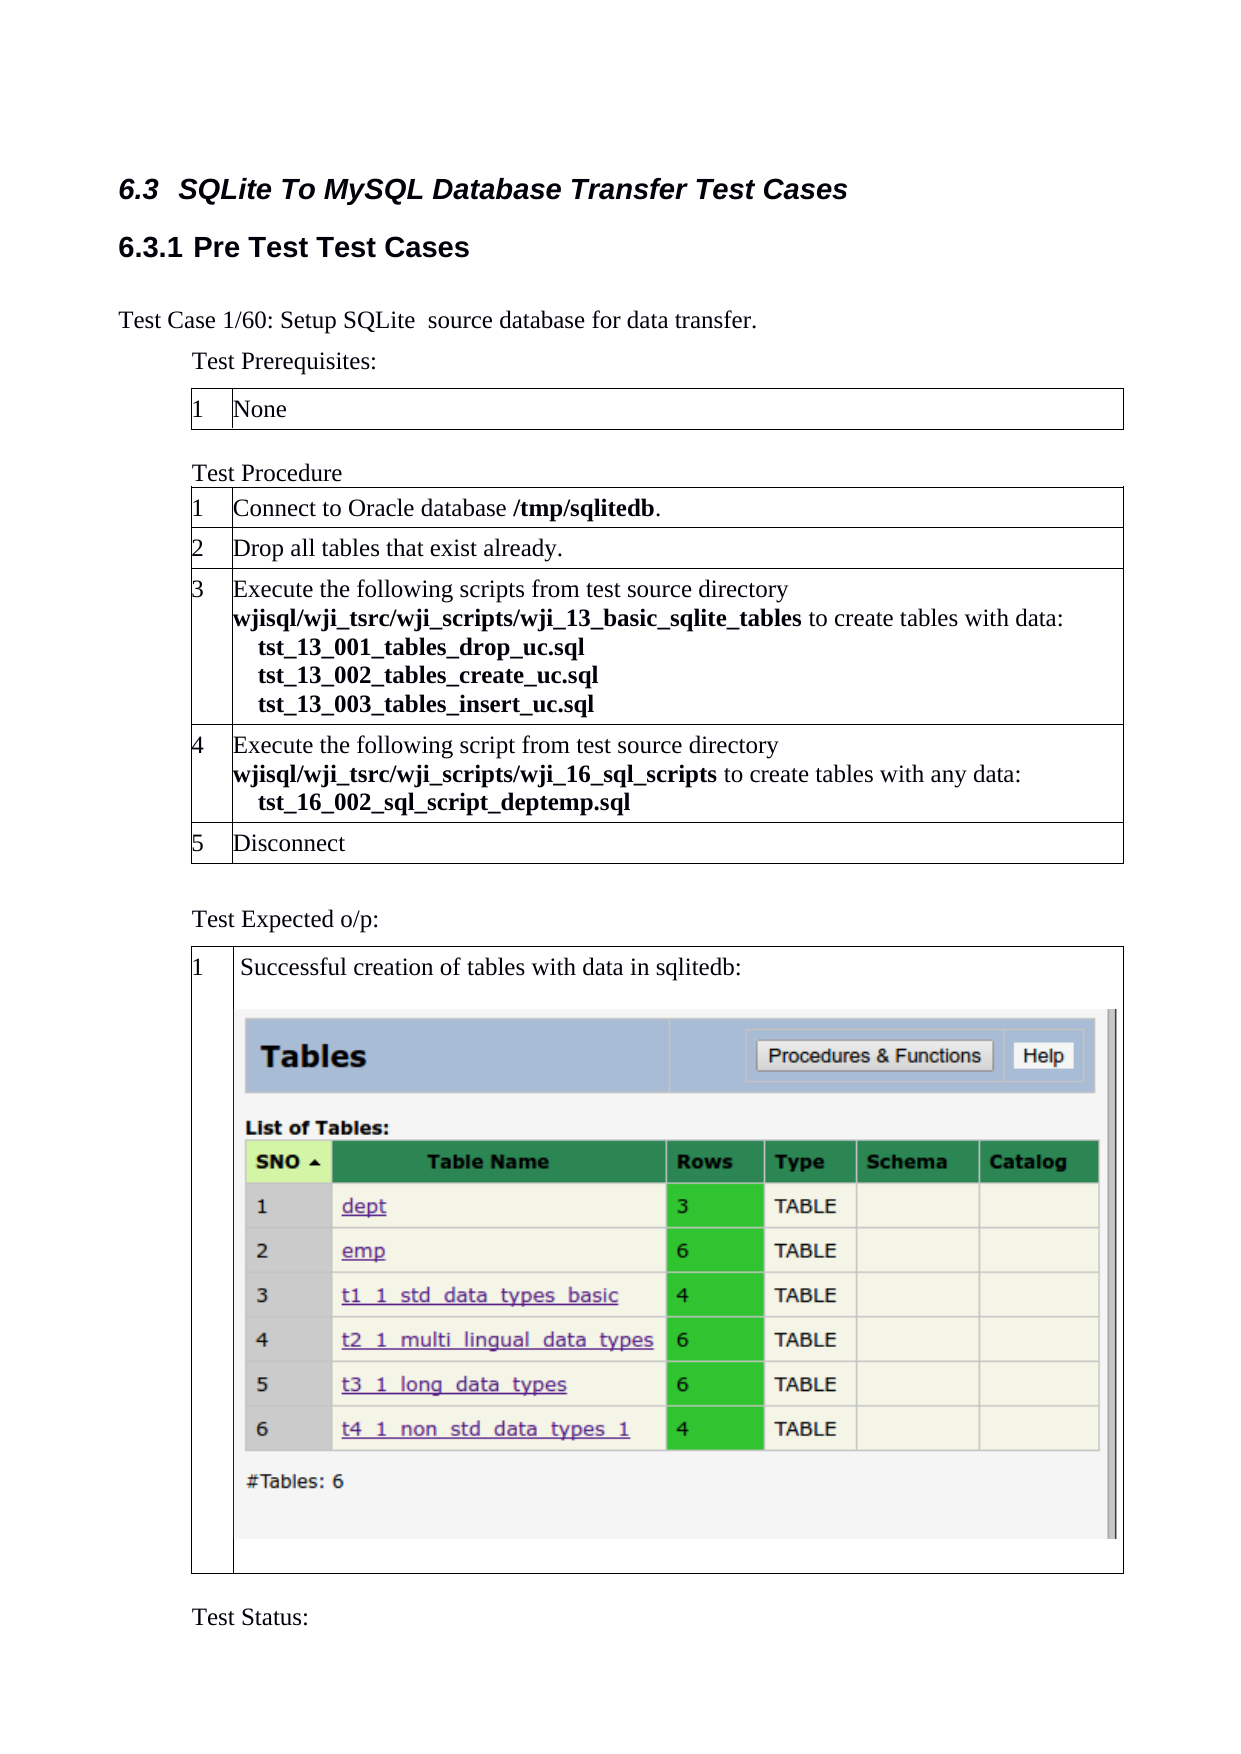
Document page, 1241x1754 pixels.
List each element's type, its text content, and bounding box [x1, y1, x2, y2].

table_header Connect to Oracle database /tmp/sqlitedb. [233, 488, 1123, 527]
table_cell Drop all tables that exist already. [233, 528, 1123, 568]
table_cell Execute the following scripts from test source directory wjisql/wji_tsrc/wji_scripts/wji_13_basic_sqlite_tables to create tables with data: tst_13_001_tables_drop_uc.sql tst_13_002_tables_create_uc.sql tst_13_003_tables_insert_uc.sql [233, 569, 1123, 724]
table_header None [233, 389, 1123, 428]
table_header Successful creation of tables with data in sqlitedb: [234, 947, 1123, 1573]
subtitle SQLite To MySQL Database Transfer Test Cases [118, 172, 1122, 205]
table_cell Execute the following script from test source directory wjisql/wji_tsrc/wji_scripts/wji_16_sql_scripts to create tables with any data: tst_16_002_sql_script_deptemp.sql [233, 725, 1123, 822]
table_header 1 [192, 389, 232, 428]
text Test Prerequisites: [118, 346, 1122, 375]
table_cell 5 [192, 823, 232, 863]
text Test Procedure [118, 458, 1122, 486]
table_cell 2 [192, 528, 232, 568]
table_header 1 [192, 947, 233, 1573]
text Test Status: [118, 1602, 1122, 1631]
text Test Case 1/60: Setup SQLite source database for data transfer. [118, 305, 1122, 334]
text Test Expected o/p: [118, 904, 1122, 933]
table_header 1 [192, 488, 232, 527]
picture [233, 1009, 1117, 1539]
table_cell 4 [192, 725, 232, 822]
subtitle Pre Test Test Cases [118, 230, 1122, 264]
table_cell 3 [192, 569, 232, 724]
table_cell Disconnect [233, 823, 1123, 863]
